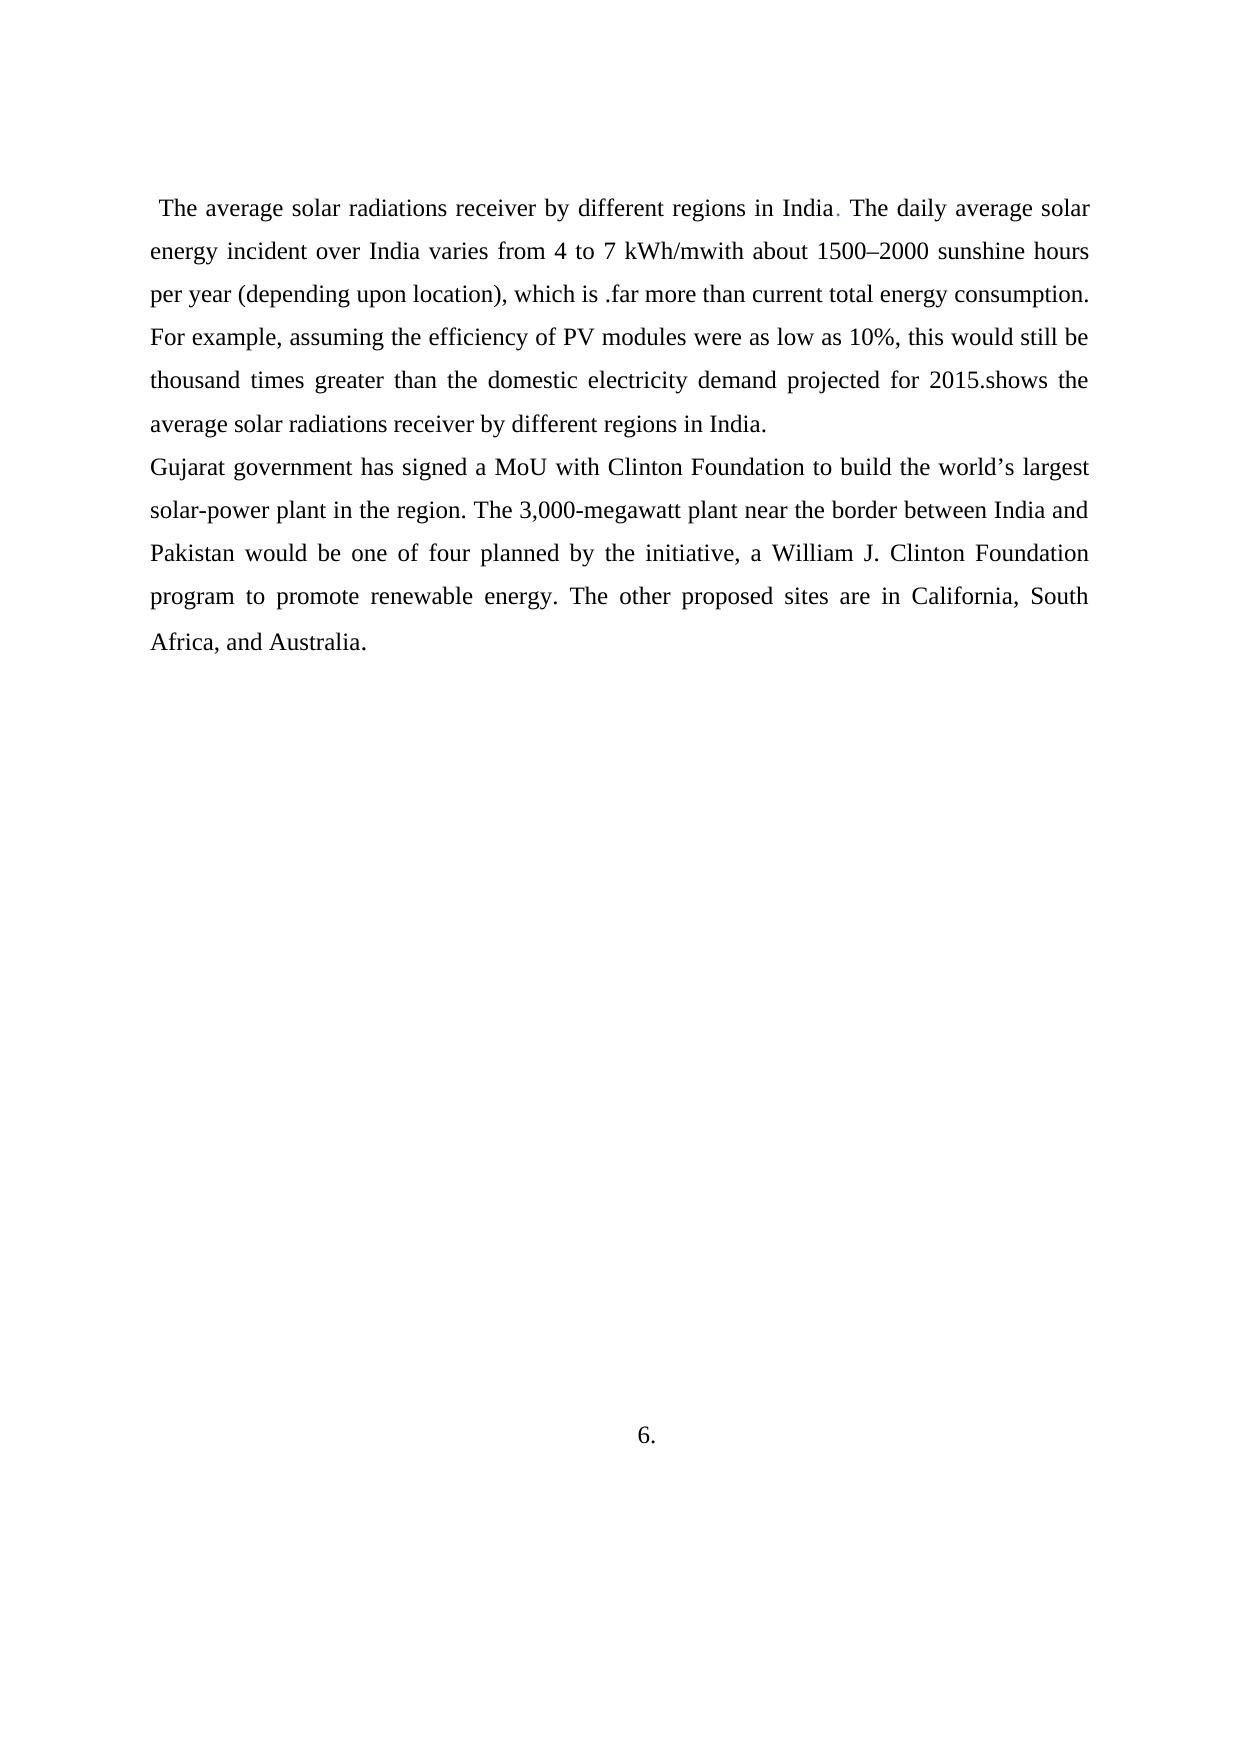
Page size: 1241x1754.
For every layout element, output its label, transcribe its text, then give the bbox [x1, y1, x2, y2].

text The average solar radiations receiver by different regions in India. The daily average solar energy incident over India varies from 4 to 7 kWh/mwith about 1500–2000 sunshine hours per year (depending upon location), which is .far more than current total energy consumption. For example, assuming the efficiency of PV modules were as low as 10%, this would still be thousand times greater than the domestic electricity demand projected for 2015.shows the average solar radiations receiver by different regions in India. [150, 193, 1090, 437]
text Gujarat government has signed a MoU with Clinton Foundation to build the world’s largest solar-power plant in the region. The 3,000-megawatt plant near the border between India and Pakistan would be one of four planned by the initiative, a William J. Clinton Foundation program to promote renewable energy. The other proposed sites are in California, South Africa, and Australia. [150, 452, 1090, 657]
